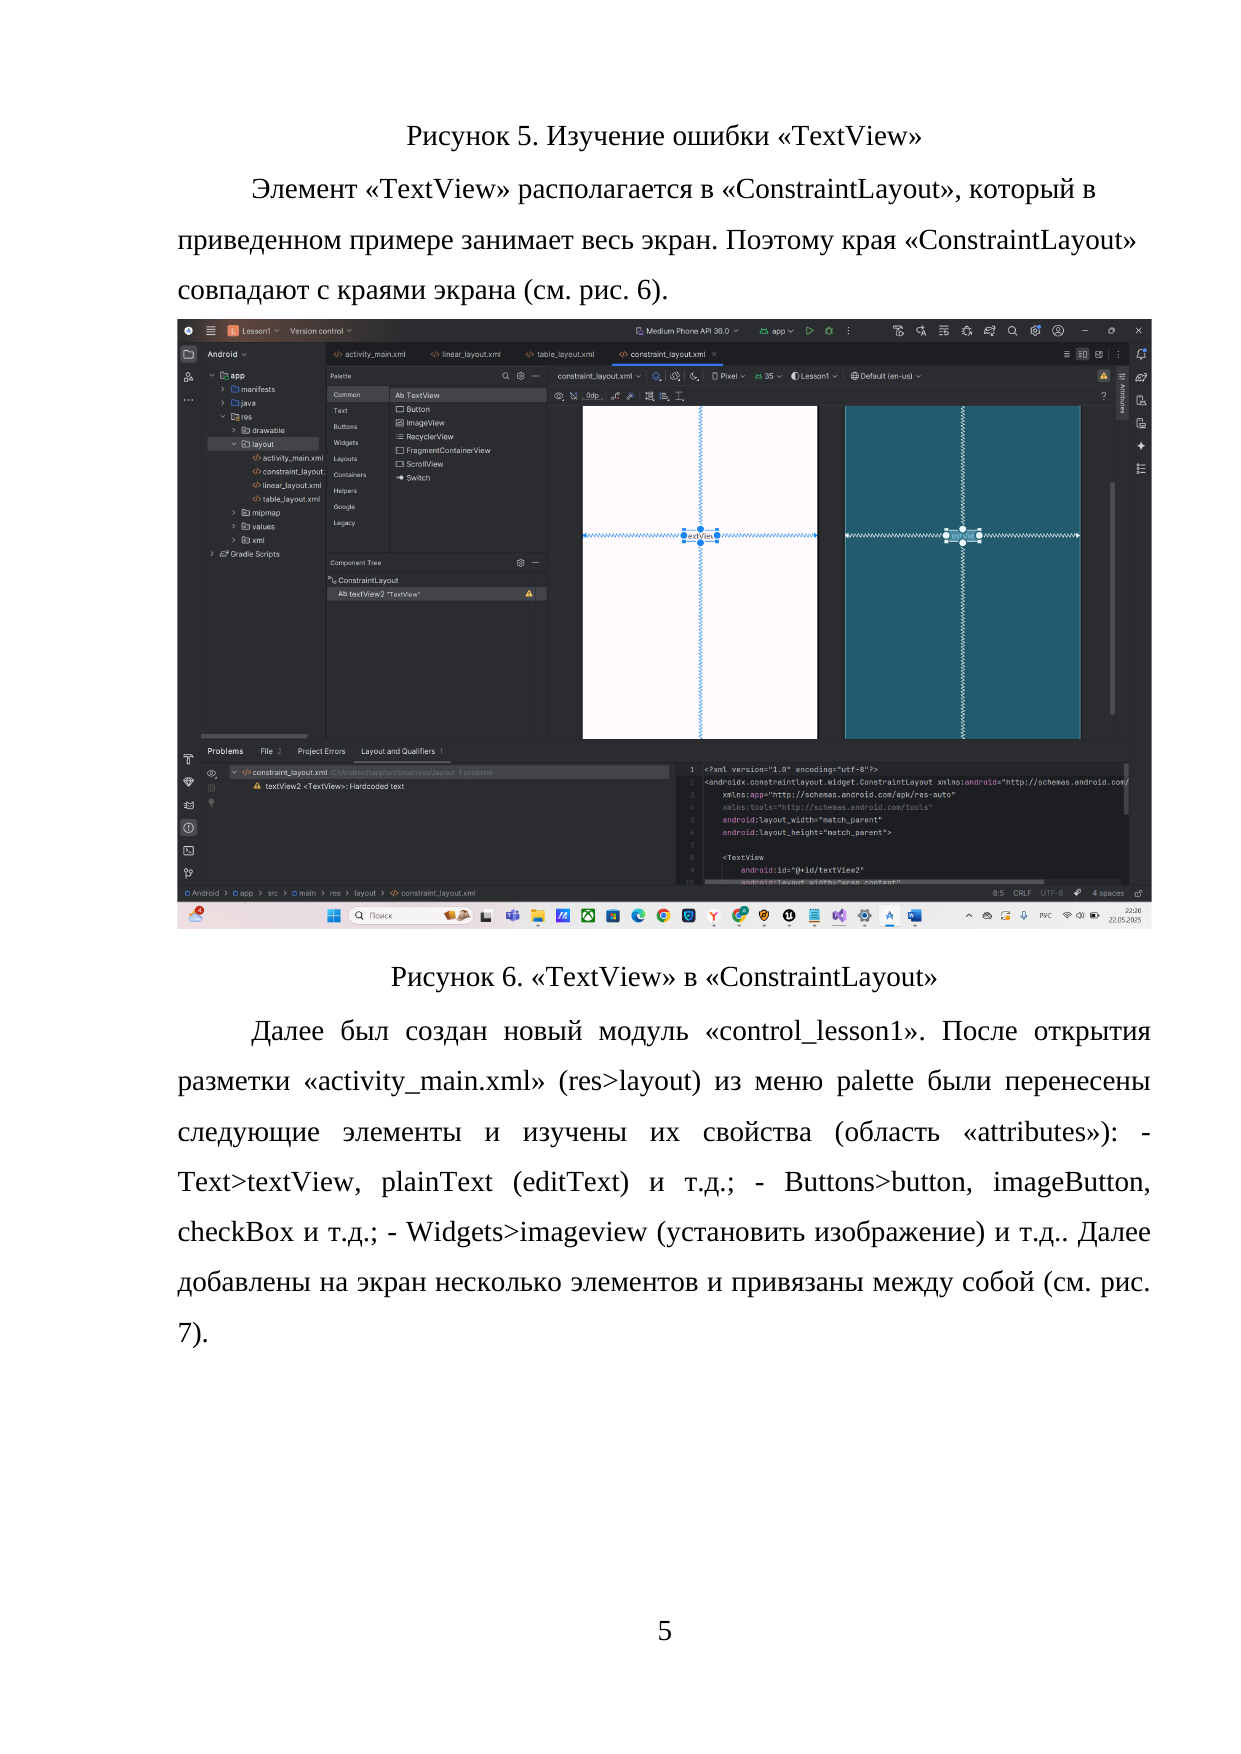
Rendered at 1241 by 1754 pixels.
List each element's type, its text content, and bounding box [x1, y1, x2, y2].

picture [177, 319, 1152, 929]
text Далее был создан новый модуль «control_lesson1». После открытия разметки «activity_main.xml» (res>layout) из меню palette были перенесены следующие элементы и изучены их свойства (область «attributes»): - Text>textView, plainText (editText) и т.д.; - Buttons>button, imageButton, checkBox и т.д.; - Widgets>imageview (установить изображение) и т.д.. Далее добавлены на экран несколько элементов и привязаны между собой (см. рис. 7). [177, 1013, 1152, 1348]
text Рисунок 6. «TextView» в «ConstraintLayout» [177, 959, 1152, 993]
text Рисунок 5. Изучение ошибки «TextView» [177, 118, 1152, 152]
text Элемент «TextView» располагается в «ConstraintLayout», который в приведенном примере занимает весь экран. Поэтому края «ConstraintLayout» совпадают с краями экрана (см. рис. 6). [177, 172, 1152, 319]
